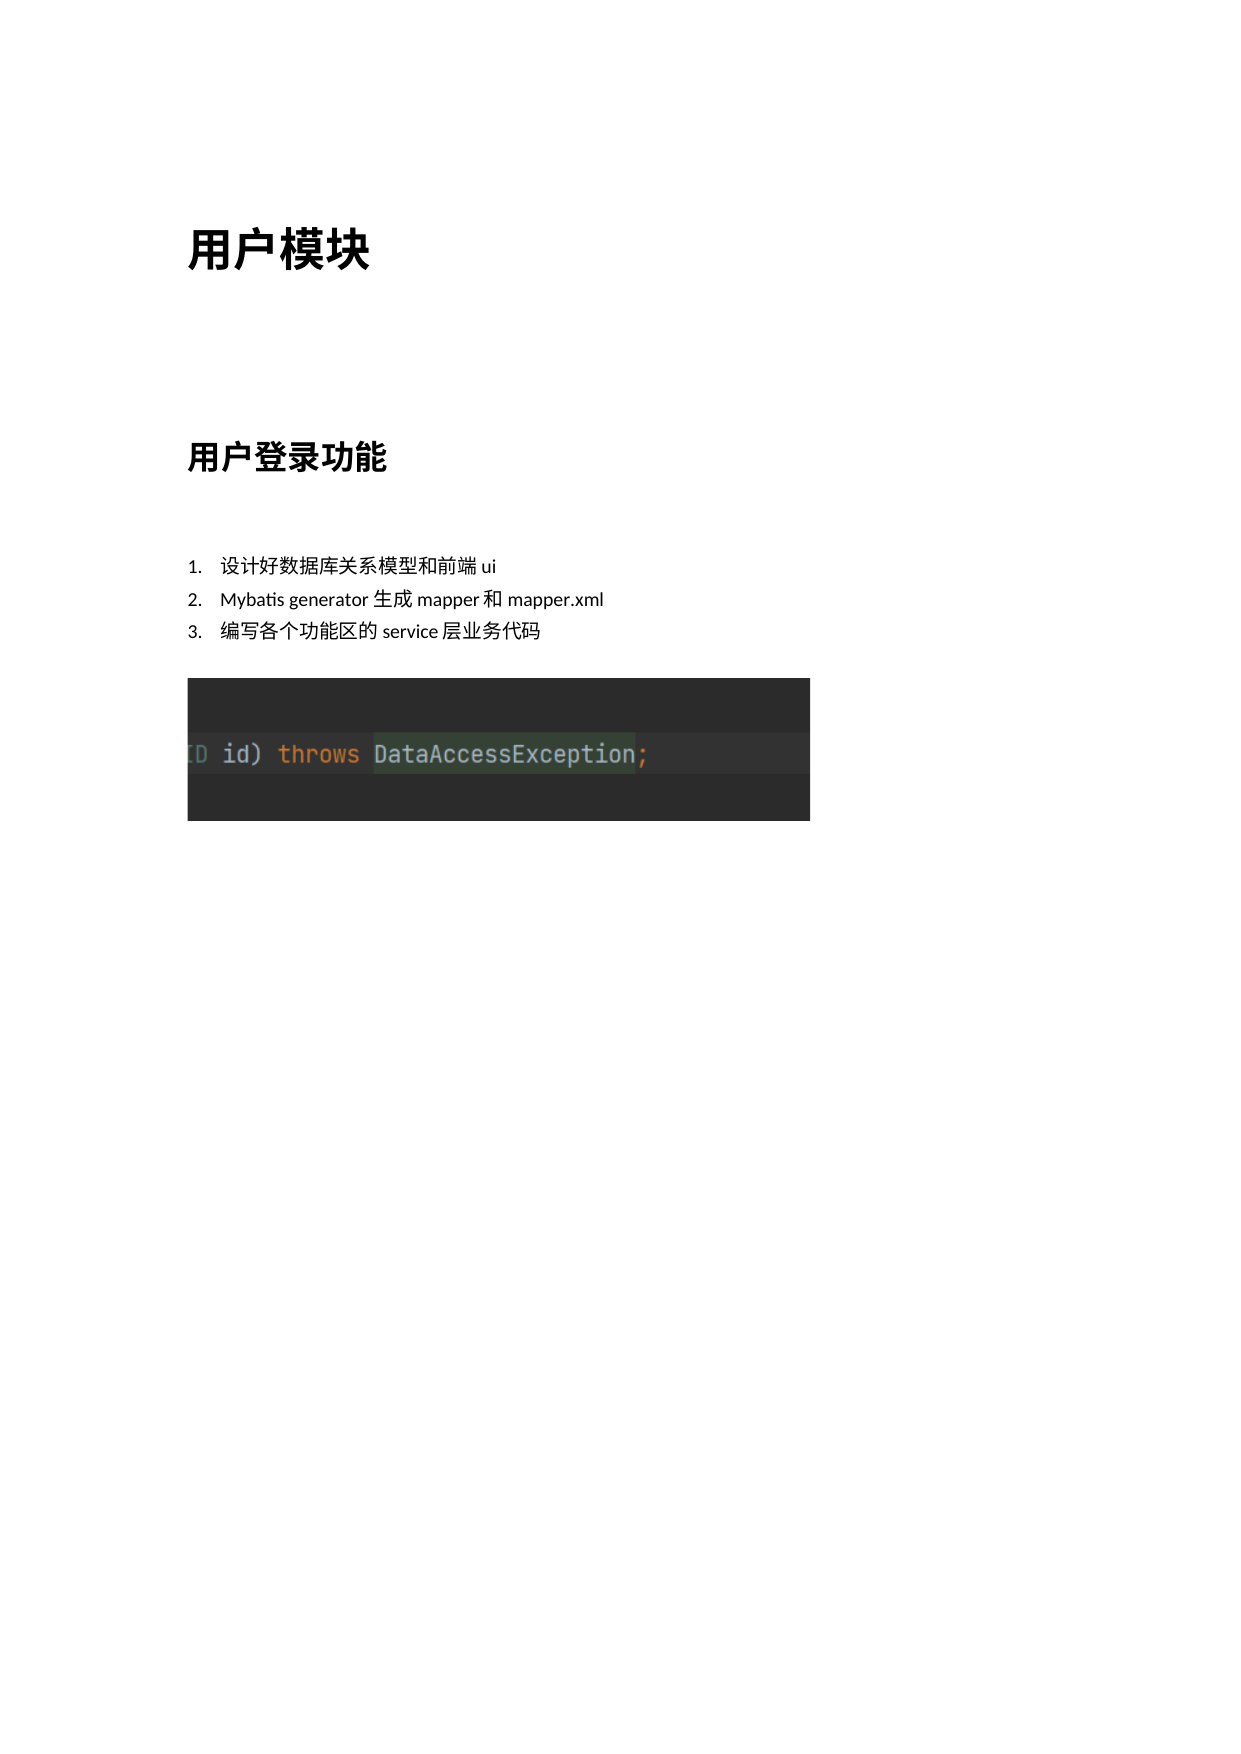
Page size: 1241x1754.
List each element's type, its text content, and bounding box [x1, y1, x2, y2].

subtitle 用户模块 [187, 197, 1053, 295]
list Mybatis generator 生成mapper和mapper.xml [187, 581, 1053, 614]
list 编写各个功能区的service层业务代码 [187, 614, 1053, 646]
subtitle 用户登录功能 [187, 422, 1053, 487]
list 设计好数据库关系模型和前端ui [187, 549, 1053, 581]
picture [187, 678, 811, 821]
